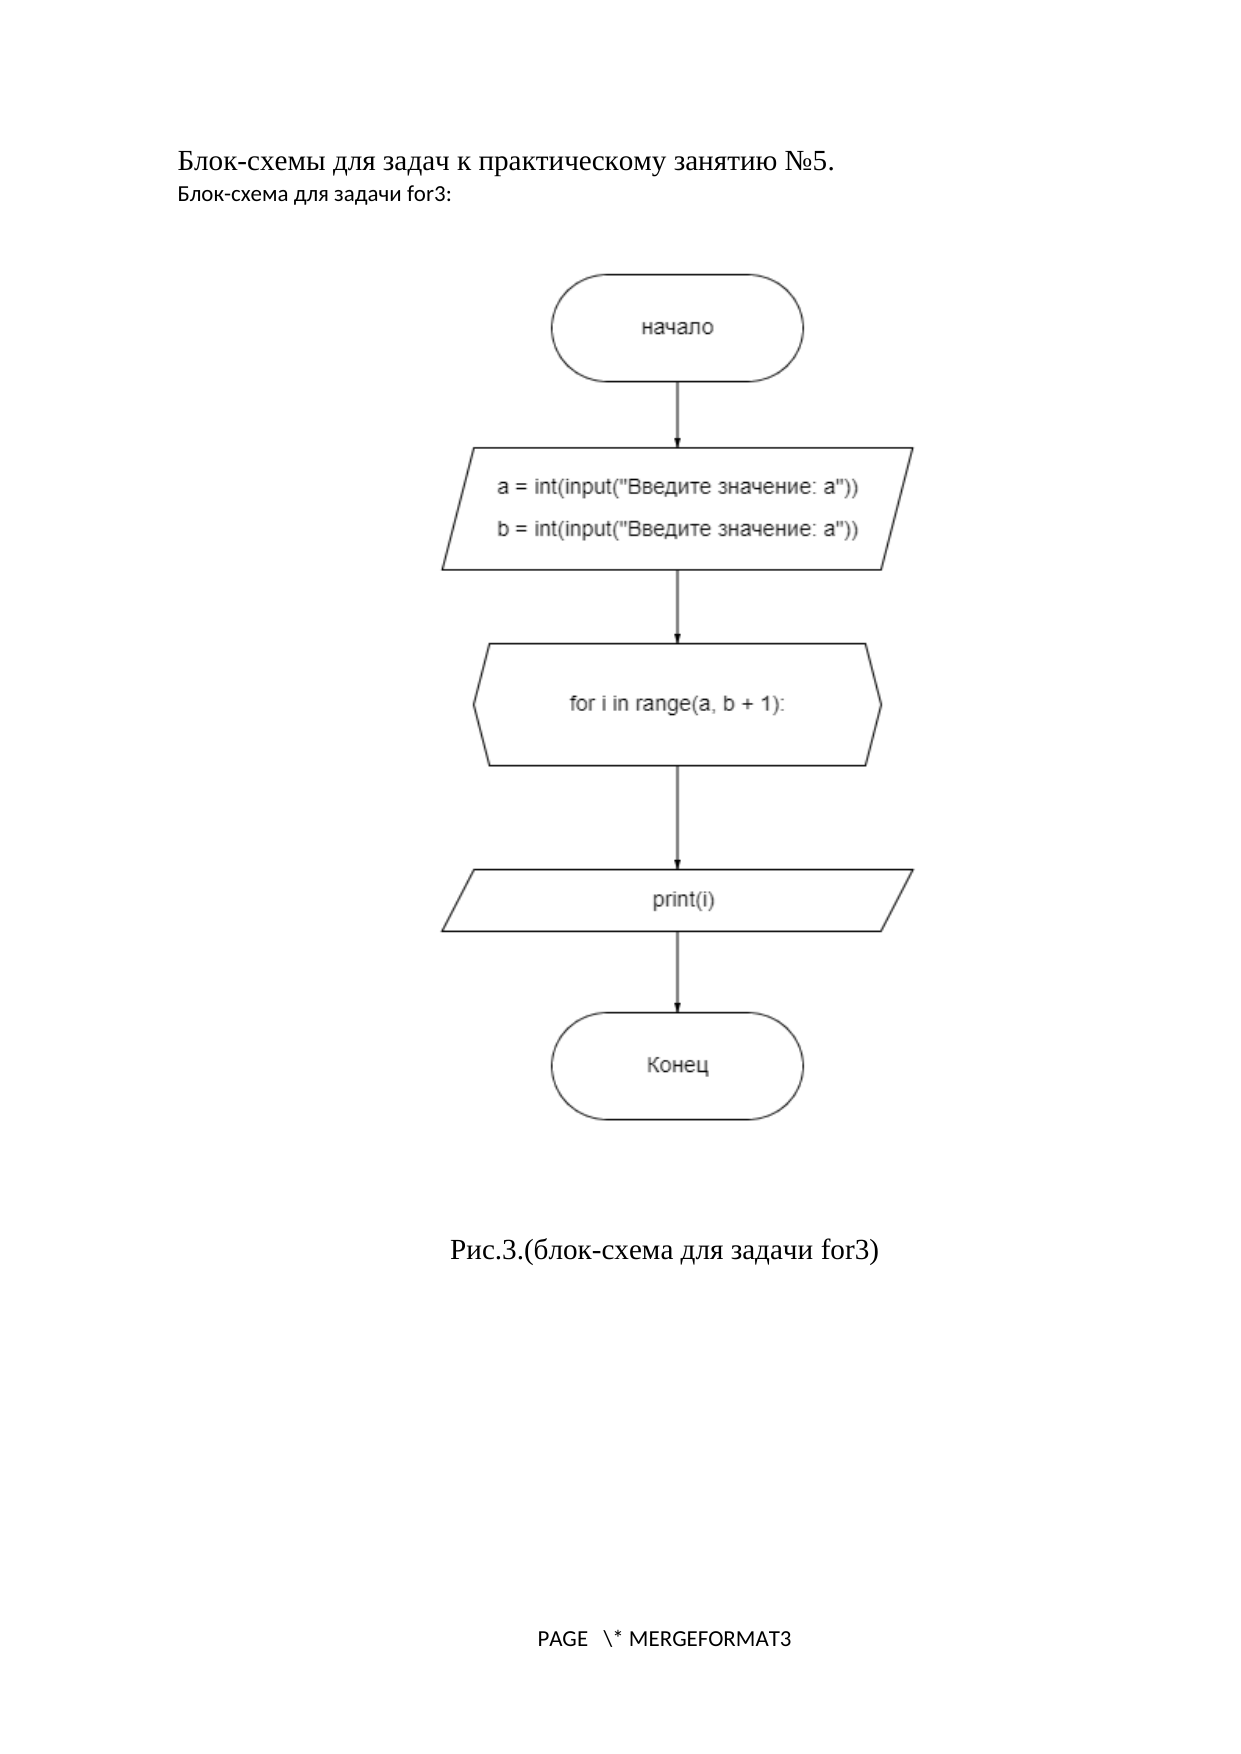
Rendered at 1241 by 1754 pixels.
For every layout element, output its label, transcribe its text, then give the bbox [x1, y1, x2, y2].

text Блок-схема для задачи for3: [177, 179, 1152, 207]
text Рис.3.(блок-схема для задачи for3) [177, 1232, 1152, 1266]
picture [289, 232, 1040, 1208]
subtitle Блок-схемы для задач к практическому занятию №5. [177, 143, 1152, 177]
